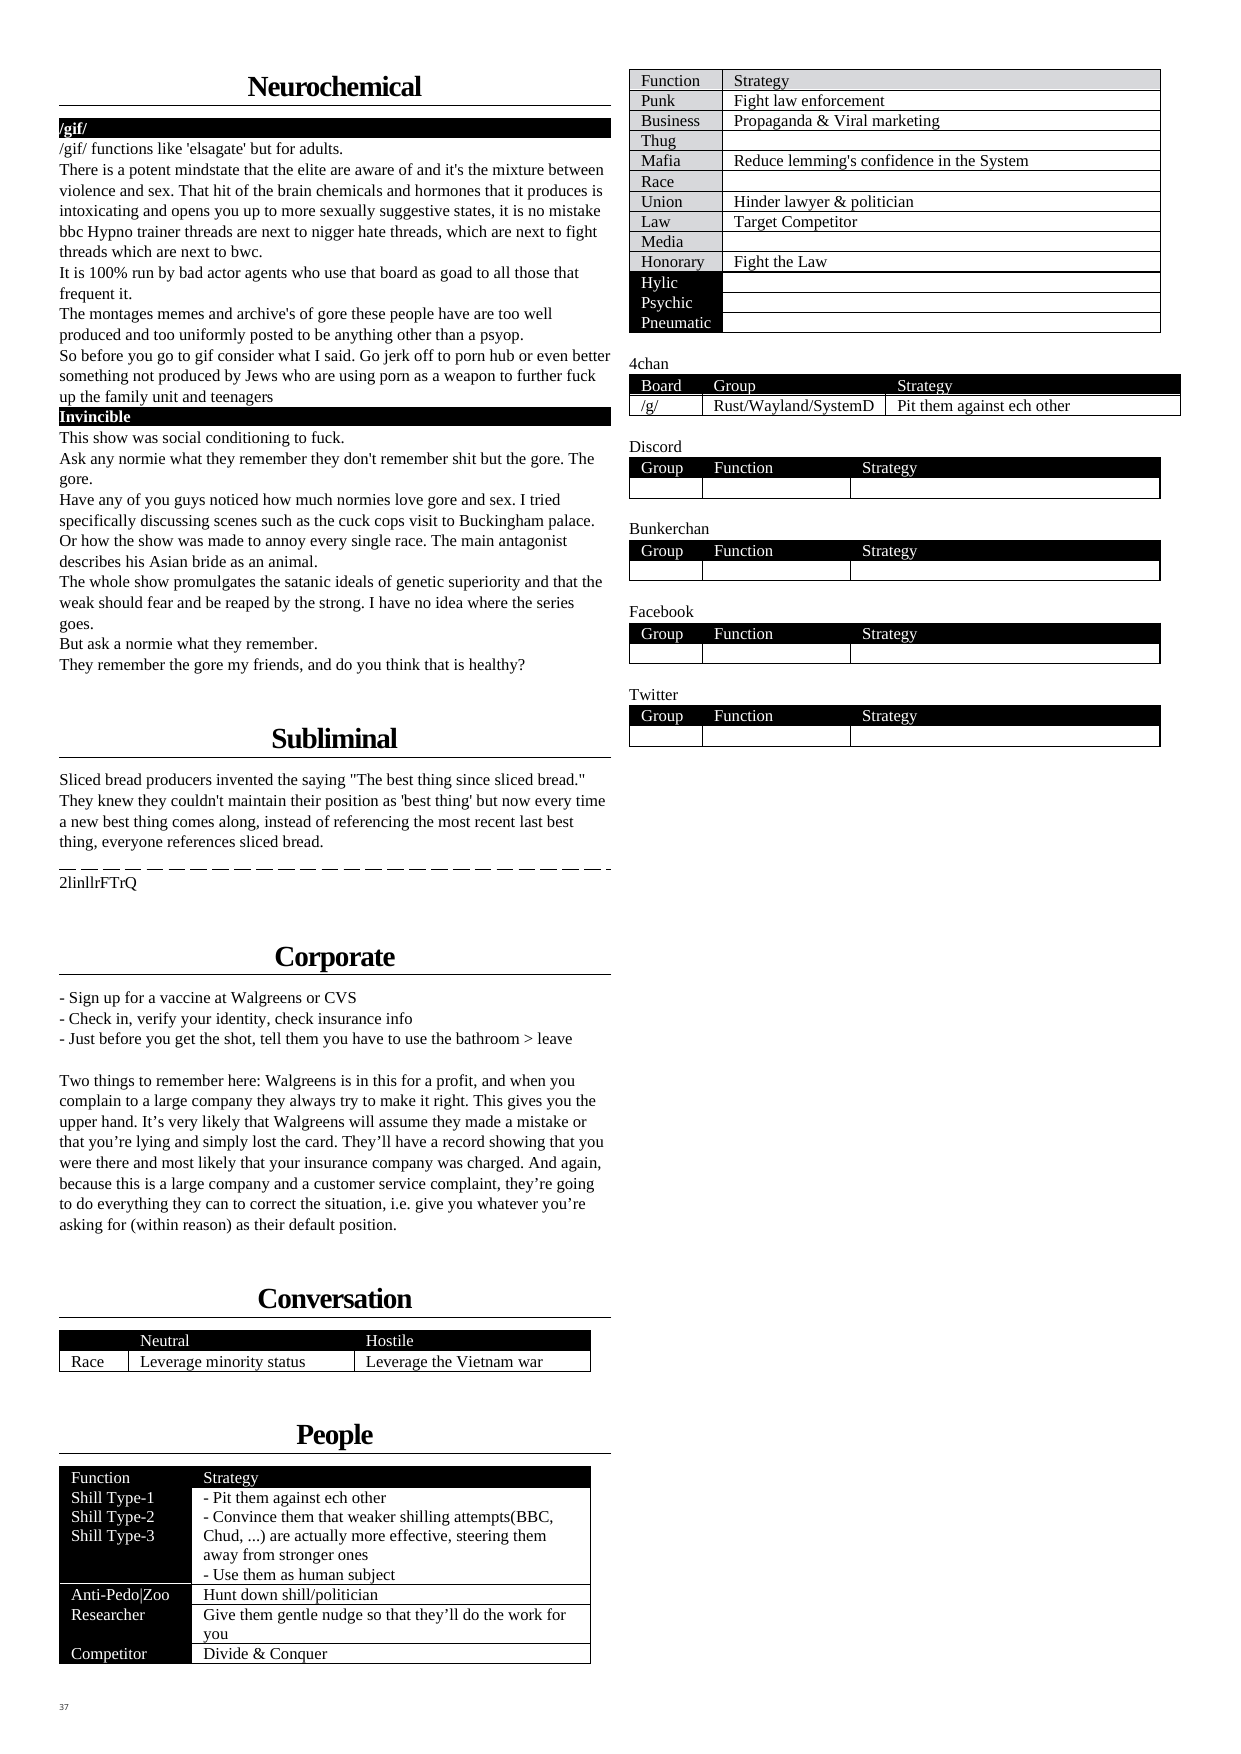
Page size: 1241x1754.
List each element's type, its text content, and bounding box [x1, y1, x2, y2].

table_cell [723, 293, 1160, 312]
text Two things to remember here: Walgreens is in this for a profit, and when you complain to a large company they always try to make it right. This gives you the upper hand. It’s very likely that Walgreens will assume they made a mistake or that you’re lying and simply lost the card. They’ll have a record showing that you were there and most likely that your insurance company was charged. And again, because this is a large company and a customer service complaint, they’re going to do everything they can to correct the situation, i.e. give you whatever you’re asking for (within reason) as their default position. [59, 1070, 611, 1234]
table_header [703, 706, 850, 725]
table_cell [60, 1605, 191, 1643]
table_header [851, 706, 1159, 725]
text They remember the gore my friends, and do you think that is healthy? [59, 655, 611, 674]
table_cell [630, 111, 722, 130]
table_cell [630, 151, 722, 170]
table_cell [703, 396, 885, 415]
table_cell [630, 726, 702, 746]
subtitle /gif/ [59, 118, 611, 138]
subtitle Corporate [59, 939, 611, 974]
subtitle Invincible [59, 407, 611, 426]
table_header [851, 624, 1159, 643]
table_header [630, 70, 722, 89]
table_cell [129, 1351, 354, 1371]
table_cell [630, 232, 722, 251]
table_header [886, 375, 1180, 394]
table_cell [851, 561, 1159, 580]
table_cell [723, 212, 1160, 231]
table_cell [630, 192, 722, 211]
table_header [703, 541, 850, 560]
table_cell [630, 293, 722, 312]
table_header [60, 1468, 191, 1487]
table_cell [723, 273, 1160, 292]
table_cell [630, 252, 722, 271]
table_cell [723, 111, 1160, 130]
text - Just before you get the shot, tell them you have to use the bathroom > leave [59, 1029, 611, 1048]
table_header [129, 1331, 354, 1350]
subtitle Neurochemical [59, 69, 611, 105]
text Have any of you guys noticed how much normies love gore and sex. I tried specifically discussing scenes such as the cuck cops visit to Buckingham palace. Or how the show was made to annoy every single race. The main antagonist describes his Asian bride as an animal. [59, 490, 611, 571]
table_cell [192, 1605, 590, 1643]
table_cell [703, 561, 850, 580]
text /gif/ functions like 'elsagate' but for adults. [59, 139, 611, 158]
text Sliced bread producers invented the saying "The best thing since sliced bread." They knew they couldn't maintain their position as 'best thing' but now every time a new best thing comes along, instead of referencing the most recent last best thing, everyone references sliced bread. [59, 770, 611, 851]
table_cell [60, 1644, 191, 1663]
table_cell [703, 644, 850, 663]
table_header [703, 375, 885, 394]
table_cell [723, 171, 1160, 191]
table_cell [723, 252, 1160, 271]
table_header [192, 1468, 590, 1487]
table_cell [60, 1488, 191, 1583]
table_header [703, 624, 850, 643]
text So before you go to gif consider what I said. Go jerk off to porn hub or even better something not produced by Jews who are using porn as a weapon to further fuck up the family unit and teenagers [59, 345, 611, 406]
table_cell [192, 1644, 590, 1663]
subtitle Subliminal [59, 721, 611, 757]
text - Check in, verify your identity, check insurance info [59, 1008, 611, 1028]
text Ask any normie what they remember they don't remember shit but the gore. The gore. [59, 448, 611, 488]
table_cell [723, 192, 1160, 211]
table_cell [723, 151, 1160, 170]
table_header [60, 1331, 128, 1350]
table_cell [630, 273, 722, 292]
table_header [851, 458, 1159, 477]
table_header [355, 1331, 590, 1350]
text This show was social conditioning to fuck. [59, 428, 611, 447]
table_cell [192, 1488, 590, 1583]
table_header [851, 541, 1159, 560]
text Bunkerchan [629, 519, 1181, 538]
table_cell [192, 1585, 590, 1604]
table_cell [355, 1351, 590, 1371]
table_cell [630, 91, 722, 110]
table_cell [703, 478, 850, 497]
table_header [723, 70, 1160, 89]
text Twitter [629, 684, 1181, 704]
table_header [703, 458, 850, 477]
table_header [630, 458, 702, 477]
subtitle Conversation [59, 1281, 611, 1317]
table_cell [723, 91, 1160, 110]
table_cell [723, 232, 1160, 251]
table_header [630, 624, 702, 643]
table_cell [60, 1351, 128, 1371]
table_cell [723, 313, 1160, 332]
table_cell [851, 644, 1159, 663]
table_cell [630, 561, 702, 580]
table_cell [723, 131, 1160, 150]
text Discord [629, 436, 1181, 456]
text 2linllrFTrQ [59, 869, 611, 892]
text There is a potent mindstate that the elite are aware of and it's the mixture between violence and sex. That hit of the brain chemicals and hormones that it produces is intoxicating and opens you up to more sexually suggestive states, it is no mistake bbc Hypno trainer threads are next to nigger hate threads, which are next to fight threads which are next to bwc. [59, 160, 611, 261]
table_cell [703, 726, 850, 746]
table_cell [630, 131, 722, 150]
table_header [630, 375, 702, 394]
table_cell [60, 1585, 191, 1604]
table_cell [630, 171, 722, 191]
text The montages memes and archive's of gore these people have are too well produced and too uniformly posted to be anything other than a psyop. [59, 304, 611, 344]
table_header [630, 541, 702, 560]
text It is 100% run by bad actor agents who use that board as goad to all those that frequent it. [59, 263, 611, 303]
text Facebook [629, 602, 1181, 621]
text But ask a normie what they remember. [59, 634, 611, 653]
subtitle People [59, 1417, 611, 1453]
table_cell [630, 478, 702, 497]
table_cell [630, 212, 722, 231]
text - Sign up for a vaccine at Walgreens or CVS [59, 988, 611, 1007]
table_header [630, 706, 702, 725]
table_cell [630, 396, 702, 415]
text The whole show promulgates the satanic ideals of genetic superiority and that the weak should fear and be reaped by the strong. I have no idea where the series goes. [59, 572, 611, 633]
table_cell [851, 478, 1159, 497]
text 4chan [629, 354, 1181, 373]
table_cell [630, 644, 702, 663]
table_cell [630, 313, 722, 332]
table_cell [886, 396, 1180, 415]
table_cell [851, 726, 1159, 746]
